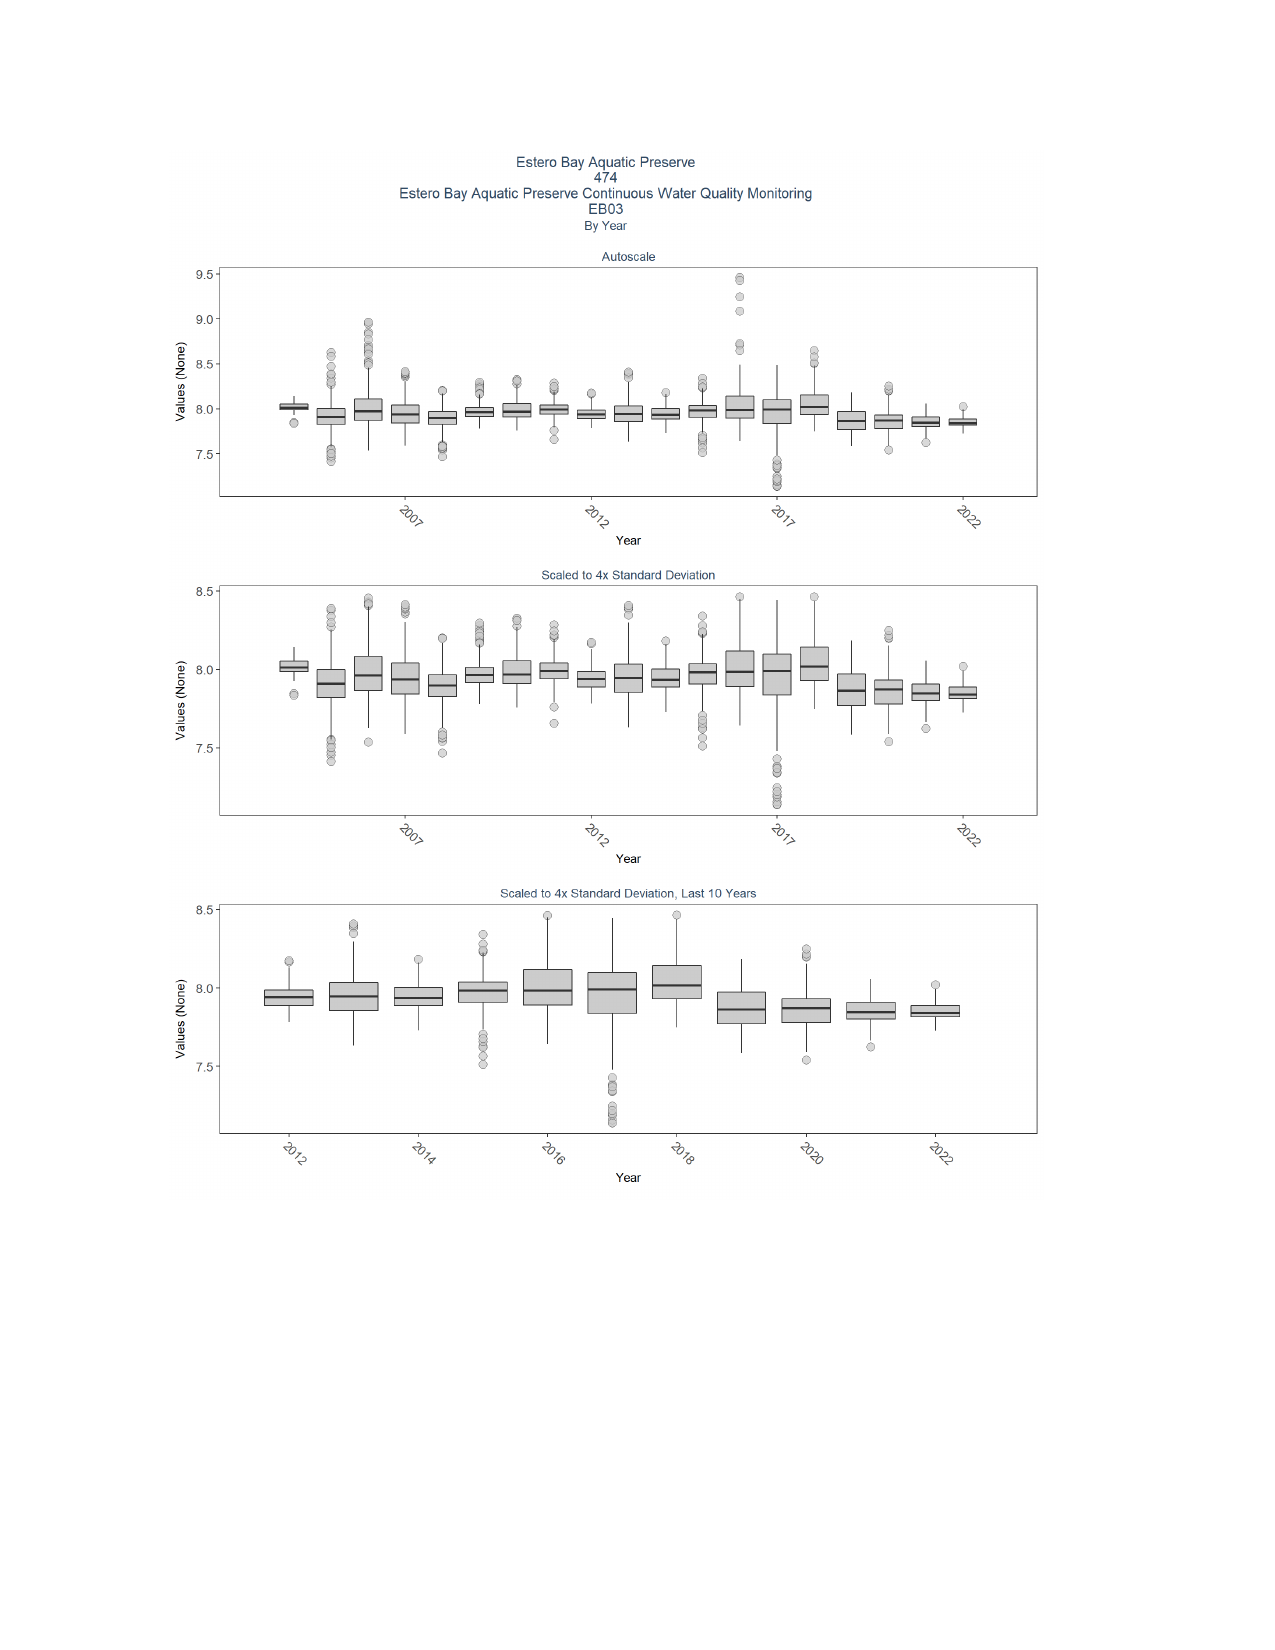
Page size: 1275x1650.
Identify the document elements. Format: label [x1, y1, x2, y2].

picture [168, 150, 1044, 1200]
